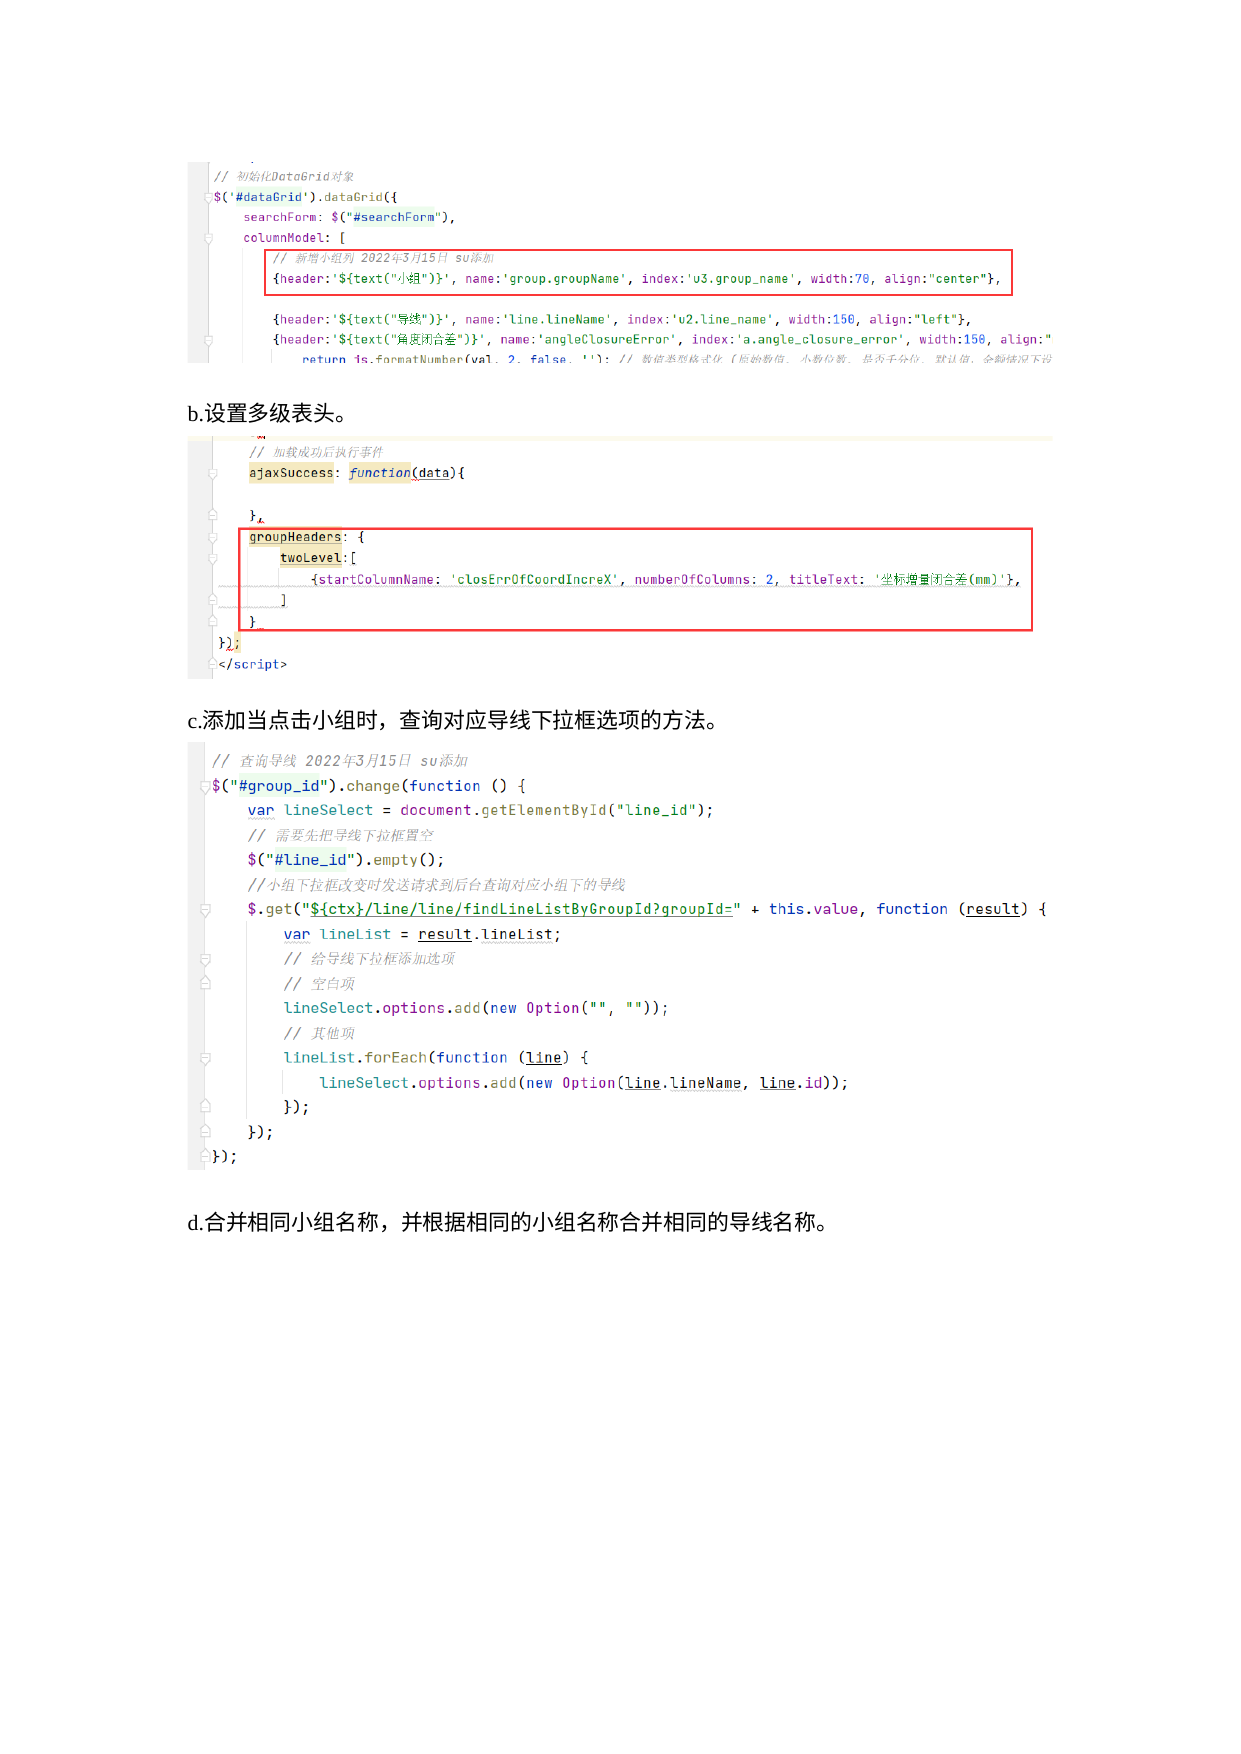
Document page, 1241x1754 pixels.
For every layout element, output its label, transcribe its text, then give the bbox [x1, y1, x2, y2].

text b.设置多级表头。 [187, 396, 1053, 428]
text c.添加当点击小组时，查询对应导线下拉框选项的方法。 [187, 702, 1053, 735]
picture [187, 436, 1053, 679]
picture [187, 742, 1053, 1170]
text d.合并相同小组名称，并根据相同的小组名称合并相同的导线名称。 [187, 1204, 1053, 1237]
picture [187, 162, 1053, 363]
